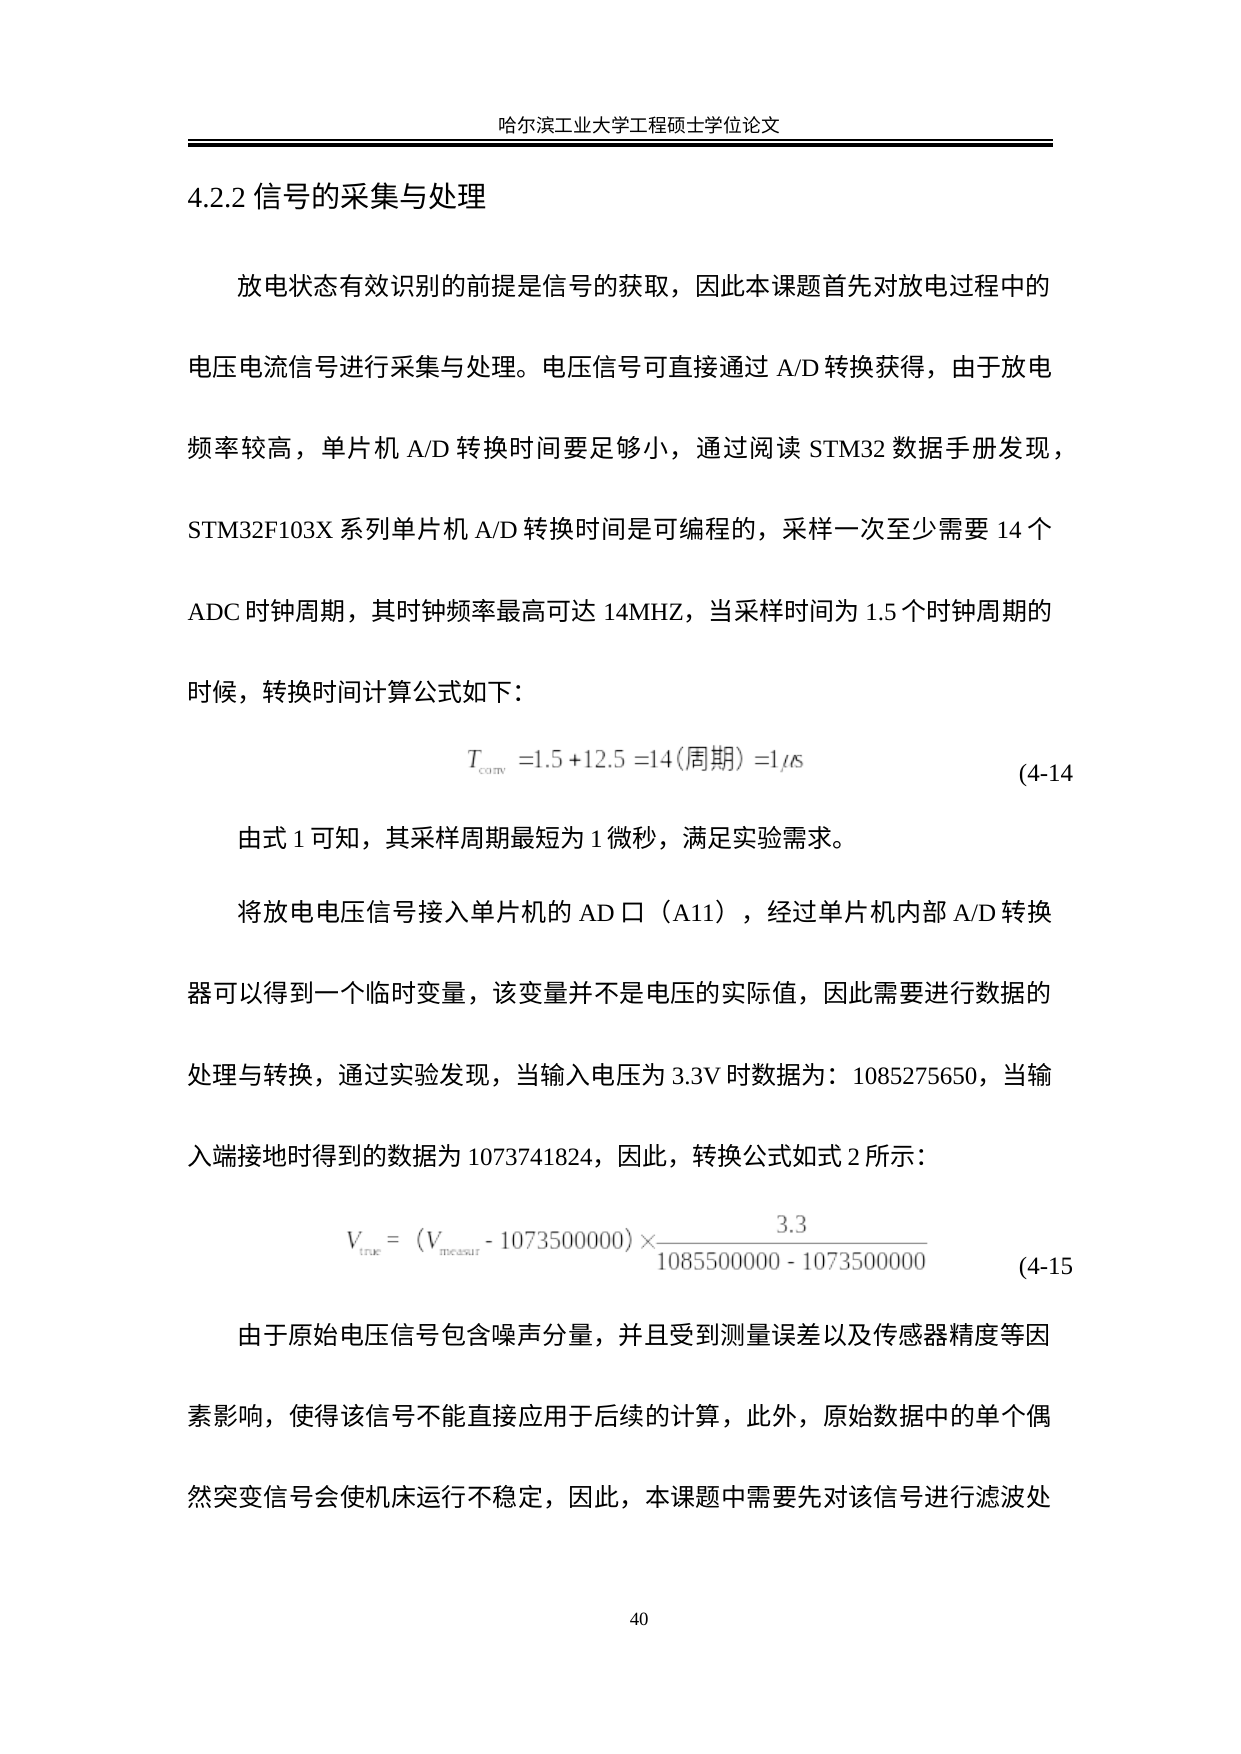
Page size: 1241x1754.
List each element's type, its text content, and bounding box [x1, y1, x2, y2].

subtitle 信号的采集与处理 [187, 162, 1053, 227]
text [187, 1301, 1053, 1528]
text 由式1可知，其采样周期最短为1微秒，满足实验需求。 [187, 804, 1053, 869]
text 放电状态有效识别的前提是信号的获取，因此本课题首先对放电过程中的电压电流信号进行采集与处理。电压信号可直接通过A/D转换获得，由于放电频率较高，单片机A/D转换时间要足够小，通过阅读STM32数据手册发现，STM32F103X系列单片机A/D转换时间是可编程的，采样一次至少需要14个ADC时钟周期，其时钟频率最高可达14MHZ，当采样时间为1.5个时钟周期的时候，转换时间计算公式如下： [187, 252, 1053, 723]
text 将放电电压信号接入单片机的AD口（A11），经过单片机内部A/D转换器可以得到一个临时变量，该变量并不是电压的实际值，因此需要进行数据的处理与转换，通过实验发现，当输入电压为3.3V时数据为：1085275650，当输入端接地时得到的数据为1073741824，因此，转换公式如式2所示： [187, 878, 1053, 1187]
